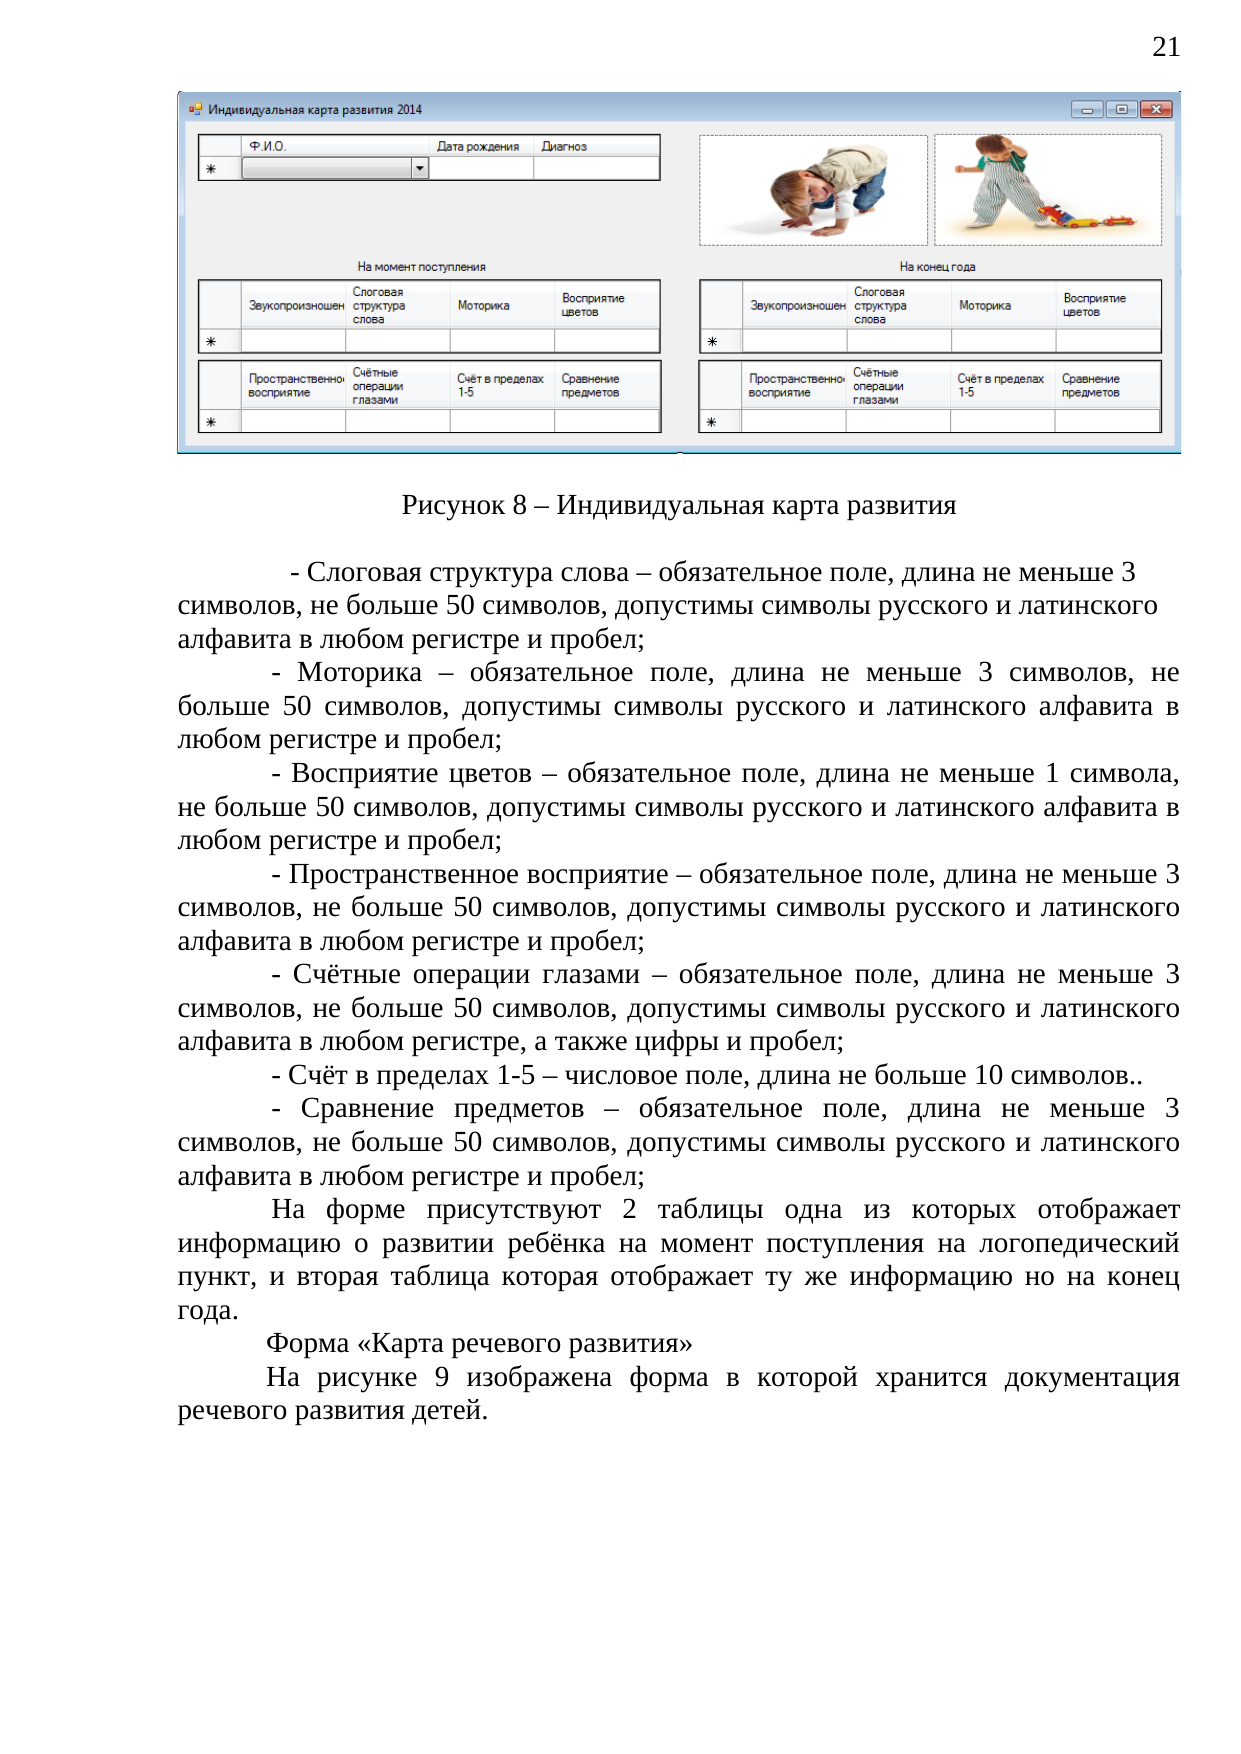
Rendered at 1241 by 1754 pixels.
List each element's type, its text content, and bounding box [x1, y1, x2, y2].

picture [177, 91, 1182, 454]
text - Слоговая структура слова – обязательное поле, длина не меньше 3 символов, не больше 50 символов, допустимы символы русского и латинского алфавита в любом регистре и пробел; [177, 554, 1181, 654]
text - Восприятие цветов – обязательное поле, длина не меньше 1 символа, не больше 50 символов, допустимы символы русского и латинского алфавита в любом регистре и пробел; [177, 755, 1181, 856]
text На форме присутствуют 2 таблицы одна из которых отображает информацию о развитии ребёнка на момент поступления на логопедический пункт, и вторая таблица которая отображает ту же информацию но на конец года. [177, 1191, 1181, 1325]
text Форма «Карта речевого развития» [177, 1325, 1181, 1359]
text Рисунок 8 – Индивидуальная карта развития [177, 487, 1181, 520]
text - Счёт в пределах 1-5 – числовое поле, длина не больше 10 символов.. [177, 1057, 1181, 1091]
text - Моторика – обязательное поле, длина не меньше 3 символов, не больше 50 символов, допустимы символы русского и латинского алфавита в любом регистре и пробел; [177, 654, 1181, 755]
text - Счётные операции глазами – обязательное поле, длина не меньше 3 символов, не больше 50 символов, допустимы символы русского и латинского алфавита в любом регистре, а также цифры и пробел; [177, 956, 1181, 1057]
text На рисунке 9 изображена форма в которой хранится документация речевого развития детей. [177, 1359, 1181, 1426]
text - Сравнение предметов – обязательное поле, длина не меньше 3 символов, не больше 50 символов, допустимы символы русского и латинского алфавита в любом регистре и пробел; [177, 1091, 1181, 1191]
text - Пространственное восприятие – обязательное поле, длина не меньше 3 символов, не больше 50 символов, допустимы символы русского и латинского алфавита в любом регистре и пробел; [177, 856, 1181, 956]
